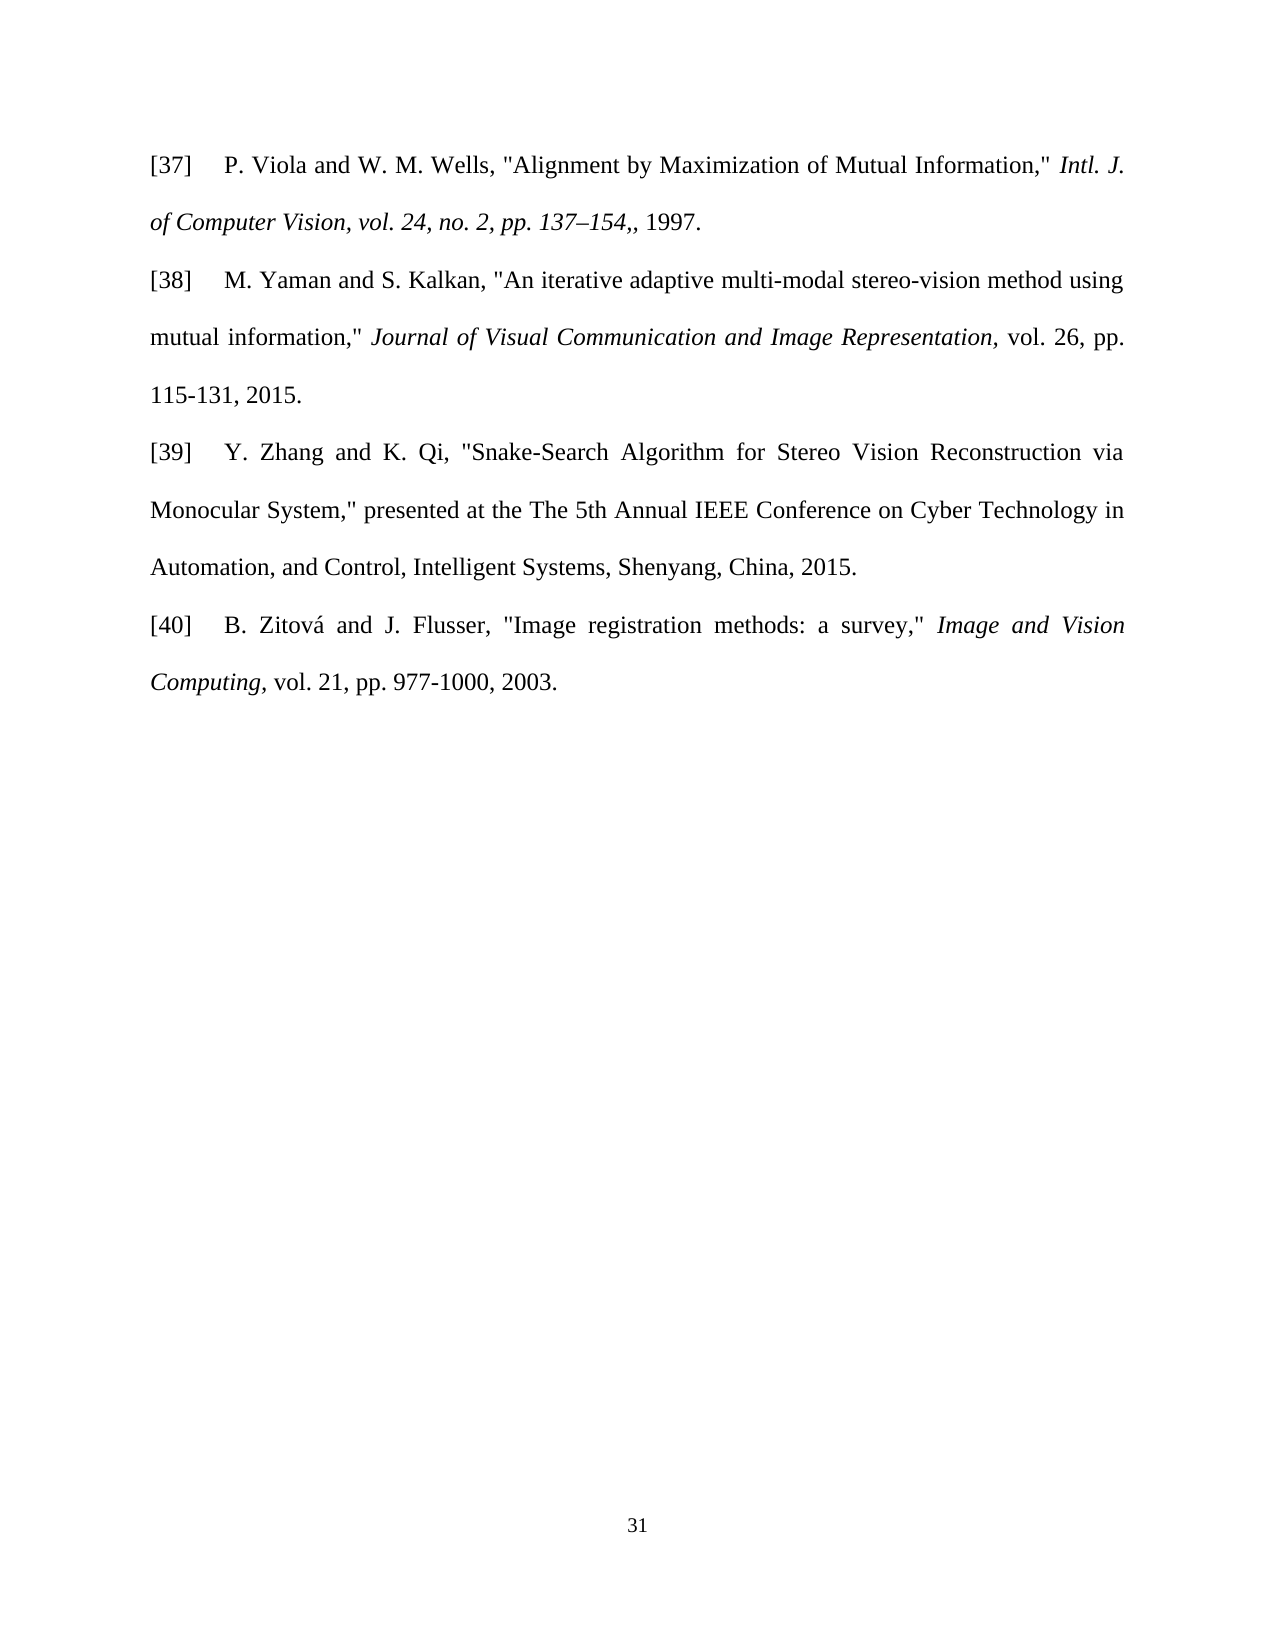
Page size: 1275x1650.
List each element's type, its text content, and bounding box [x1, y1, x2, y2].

text [40] B. Zitová and J. Flusser, "Image registration methods: a survey," Image and Vision Computing, vol. 21, pp. 977-1000, 2003. [150, 610, 1125, 696]
text [39] Y. Zhang and K. Qi, "Snake-Search Algorithm for Stereo Vision Reconstruction via Monocular System," presented at the The 5th Annual IEEE Conference on Cyber Technology in Automation, and Control, Intelligent Systems, Shenyang, China, 2015. [150, 437, 1125, 581]
text [37] P. Viola and W. M. Wells, "Alignment by Maximization of Mutual Information," Intl. J. of Computer Vision, vol. 24, no. 2, pp. 137–154,, 1997. [150, 150, 1125, 236]
text [38] M. Yaman and S. Kalkan, "An iterative adaptive multi-modal stereo-vision method using mutual information," Journal of Visual Communication and Image Representation, vol. 26, pp. 115-131, 2015. [150, 265, 1125, 409]
